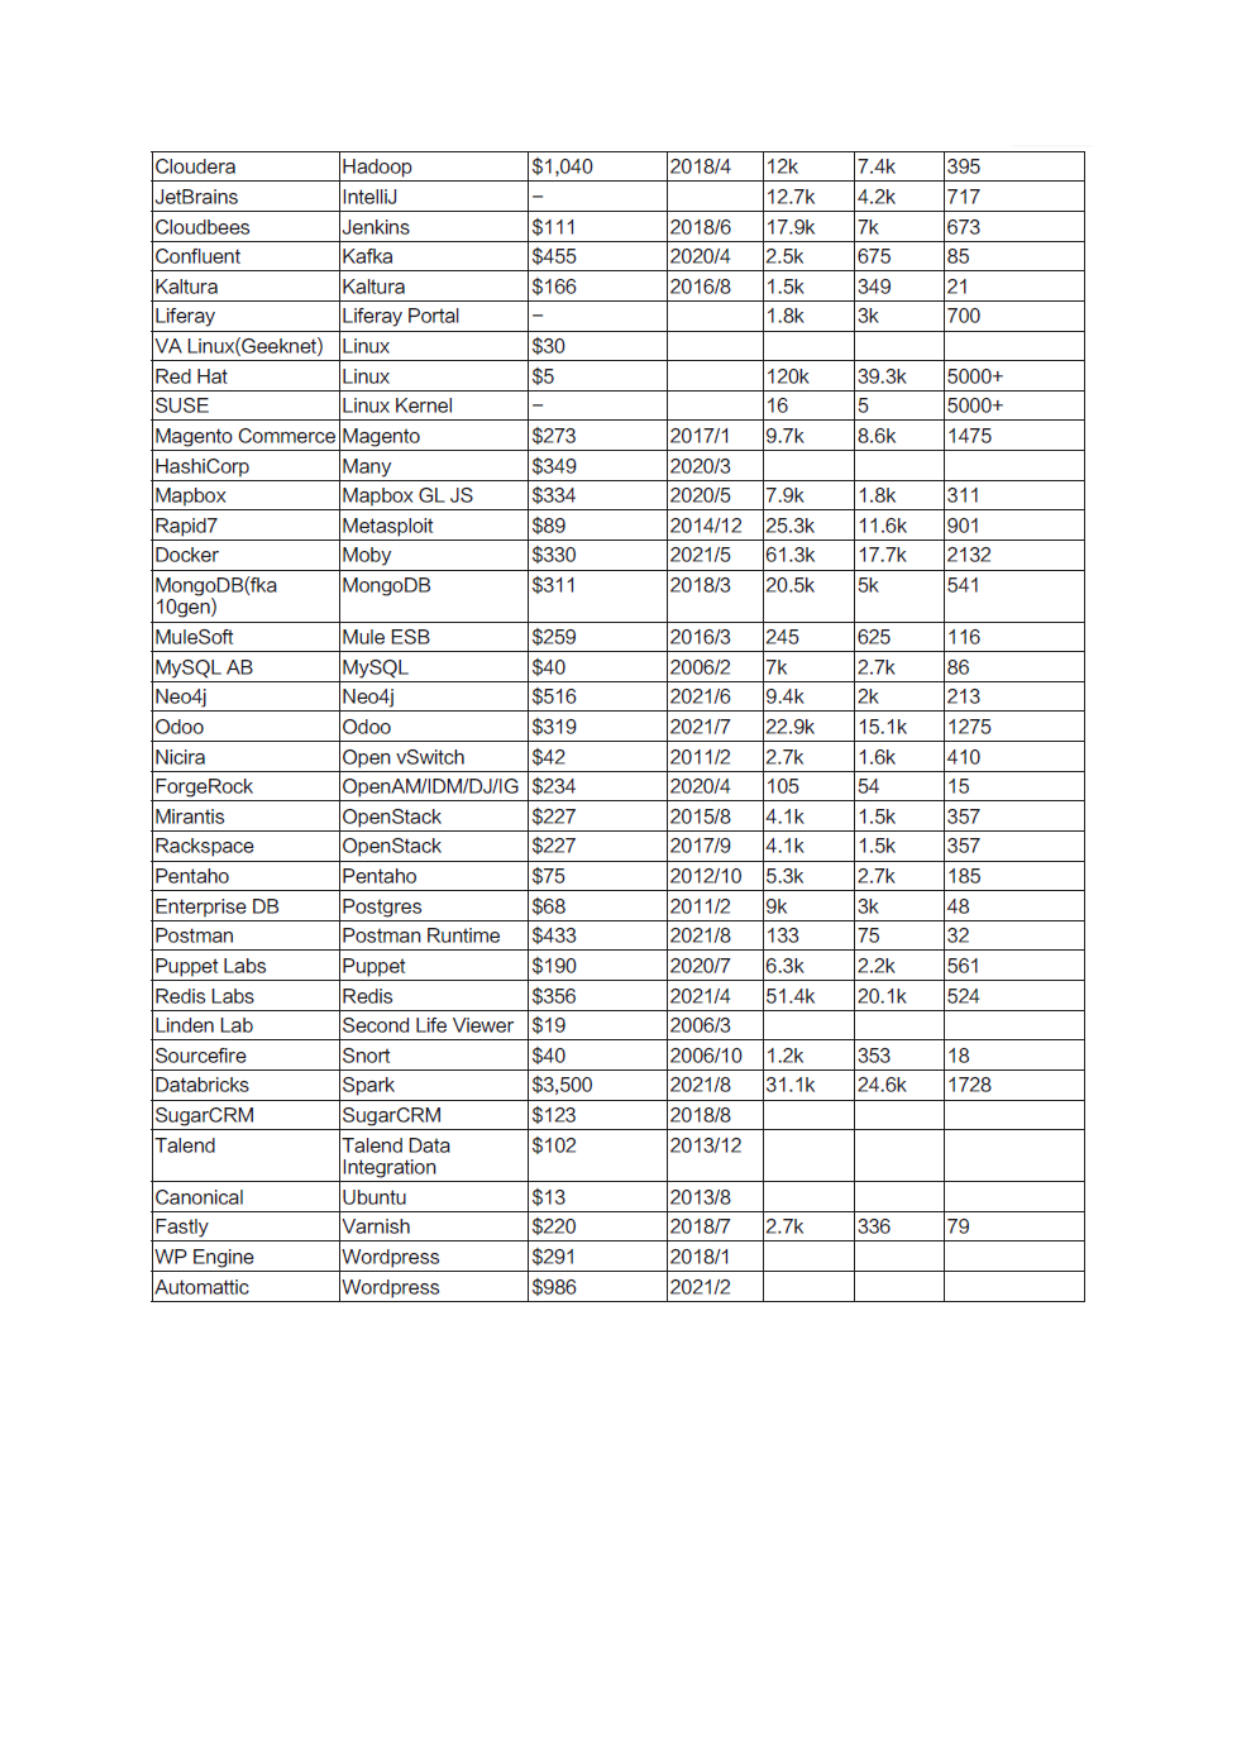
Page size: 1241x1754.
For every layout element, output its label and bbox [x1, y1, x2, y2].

picture [147, 145, 1093, 1315]
